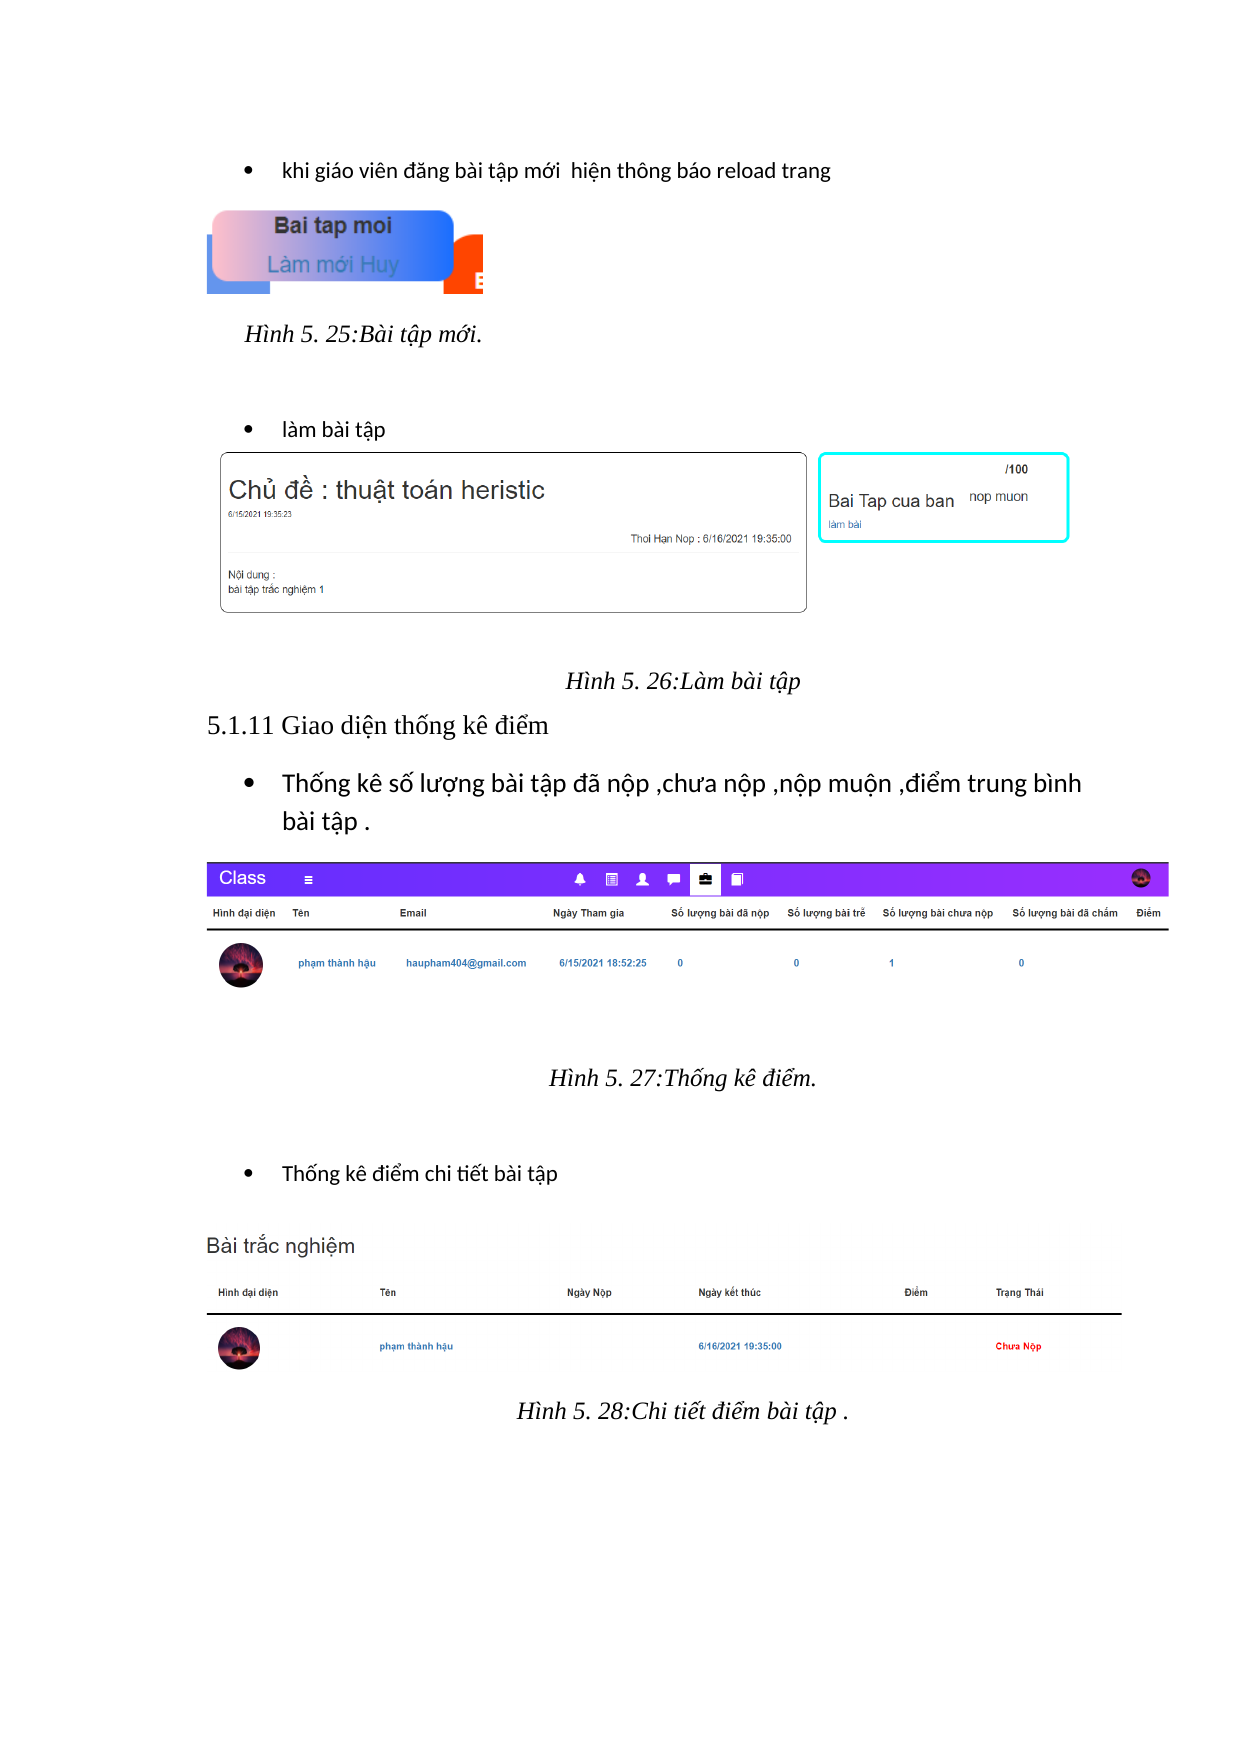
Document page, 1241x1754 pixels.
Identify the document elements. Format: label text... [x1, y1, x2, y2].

list khi giáo viên đăng bài tập mới hiện thông báo reload trang [244, 156, 1122, 184]
text Hình 5. :Bài tập mới. [244, 319, 1122, 347]
picture [206, 1223, 1122, 1372]
list làm bài tập [244, 415, 1122, 443]
text Hình 5. :Làm bài tập [244, 666, 1122, 695]
picture [206, 447, 1122, 642]
picture [206, 208, 483, 294]
list Thống kê điểm chi tiết bài tập [244, 1159, 1122, 1187]
text Hình 5. :Chi tiết điểm bài tập . [244, 1396, 1122, 1425]
list Thống kê số lượng bài tập đã nộp ,chưa nộp ,nộp muộn ,điểm trung bình bài tập . [244, 766, 1122, 837]
picture [206, 862, 1169, 1039]
text Hình 5. :Thống kê điểm. [244, 1063, 1122, 1092]
text 5.1.11 Giao diện thống kê điểm [207, 709, 1122, 740]
